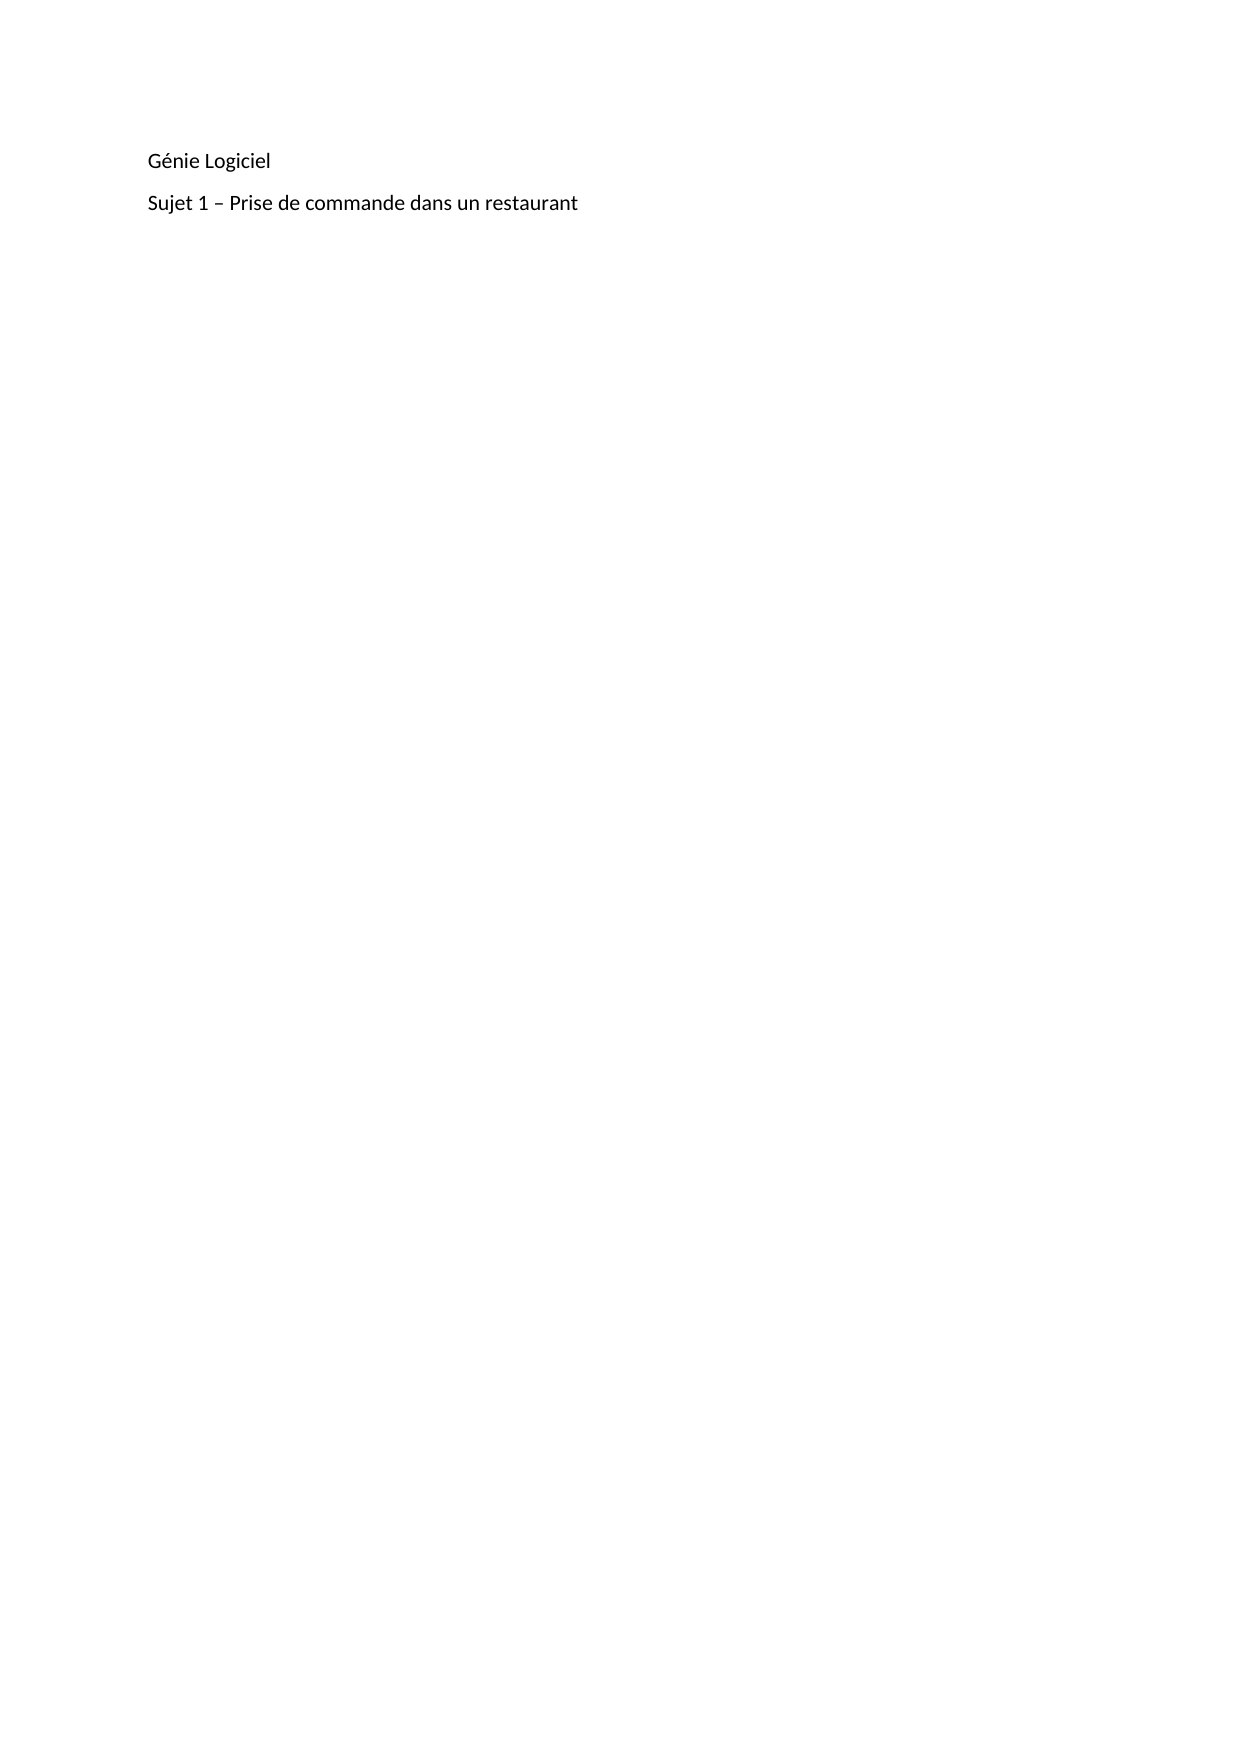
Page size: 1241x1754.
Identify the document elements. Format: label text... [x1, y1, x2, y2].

text Sujet 1 – Prise de commande dans un restaurant [148, 189, 1093, 216]
text Génie Logiciel [148, 148, 1093, 174]
